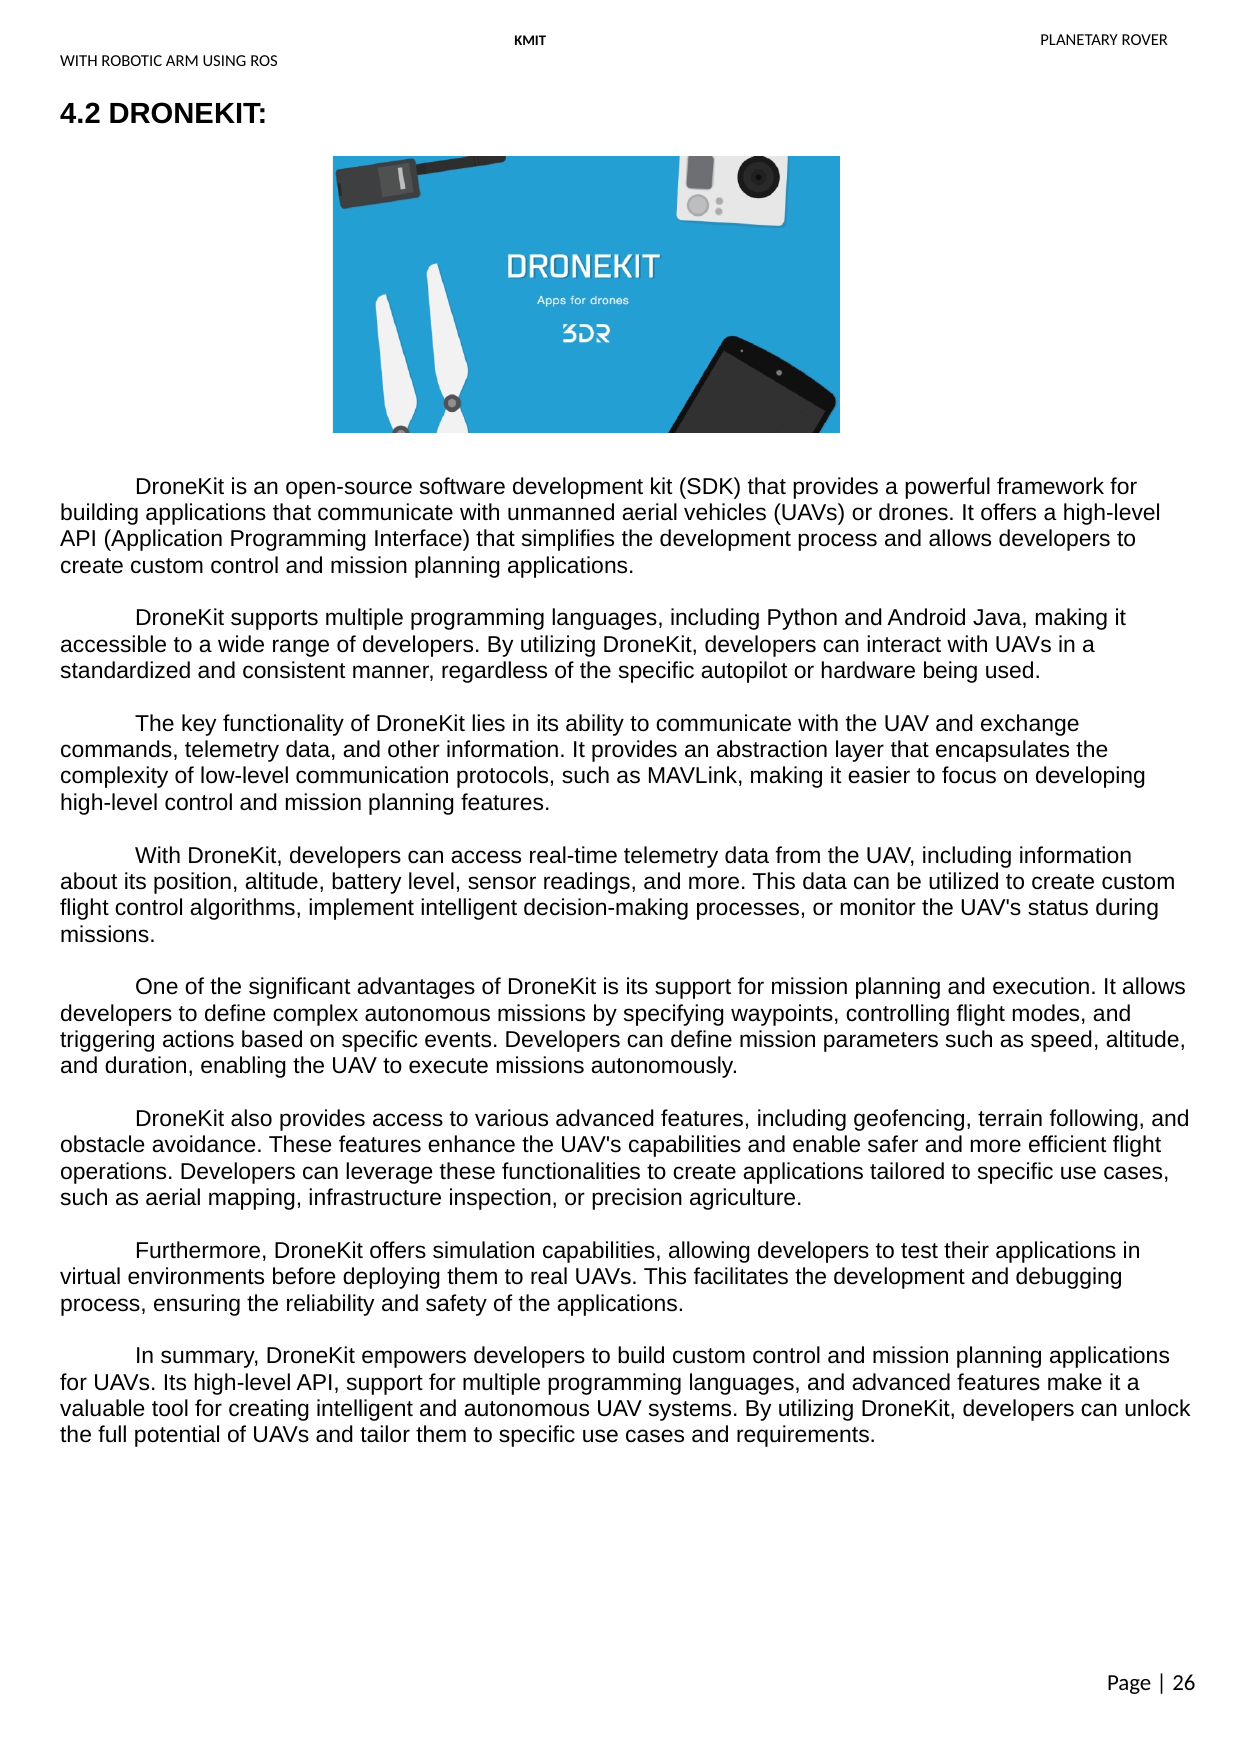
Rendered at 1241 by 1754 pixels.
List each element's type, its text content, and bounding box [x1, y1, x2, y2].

text With DroneKit, developers can access real-time telemetry data from the UAV, including information about its position, altitude, battery level, sensor readings, and more. This data can be utilized to create custom flight control algorithms, implement intelligent decision-making processes, or monitor the UAV's status during missions. [60, 842, 1195, 947]
text Furthermore, DroneKit offers simulation capabilities, allowing developers to test their applications in virtual environments before deploying them to real UAVs. This facilitates the development and debugging process, ensuring the reliability and safety of the applications. [60, 1237, 1195, 1316]
text DroneKit is an open-source software development kit (SDK) that provides a powerful framework for building applications that communicate with unmanned aerial vehicles (UAVs) or drones. It offers a high-level API (Application Programming Interface) that simplifies the development process and allows developers to create custom control and mission planning applications. [60, 473, 1195, 578]
text One of the significant advantages of DroneKit is its support for mission planning and execution. It allows developers to define complex autonomous missions by specifying waypoints, controlling flight modes, and triggering actions based on specific events. Developers can define mission parameters such as speed, altitude, and duration, enabling the UAV to execute missions autonomously. [60, 973, 1195, 1079]
text DroneKit supports multiple programming languages, including Python and Android Java, making it accessible to a wide range of developers. By utilizing DroneKit, developers can interact with UAVs in a standardized and consistent manner, regardless of the specific autopilot or hardware being used. [60, 604, 1195, 683]
picture [332, 156, 840, 433]
text DroneKit also provides access to various advanced features, including geofencing, terrain following, and obstacle avoidance. These features enhance the UAV's capabilities and enable safer and more efficient flight operations. Developers can leverage these functionalities to create applications tailored to specific use cases, such as aerial mapping, infrastructure inspection, or precision agriculture. [60, 1105, 1195, 1211]
text The key functionality of DroneKit lies in its ability to communicate with the UAV and exchange commands, telemetry data, and other information. It provides an abstraction layer that encapsulates the complexity of low-level communication protocols, such as MAVLink, making it easier to focus on developing high-level control and mission planning features. [60, 710, 1195, 815]
text 4.2 DRONEKIT: [60, 96, 1195, 130]
text In summary, DroneKit empowers developers to build custom control and mission planning applications for UAVs. Its high-level API, support for multiple programming languages, and advanced features make it a valuable tool for creating intelligent and autonomous UAV systems. By utilizing DroneKit, developers can unlock the full potential of UAVs and tailor them to specific use cases and requirements. [60, 1342, 1195, 1448]
